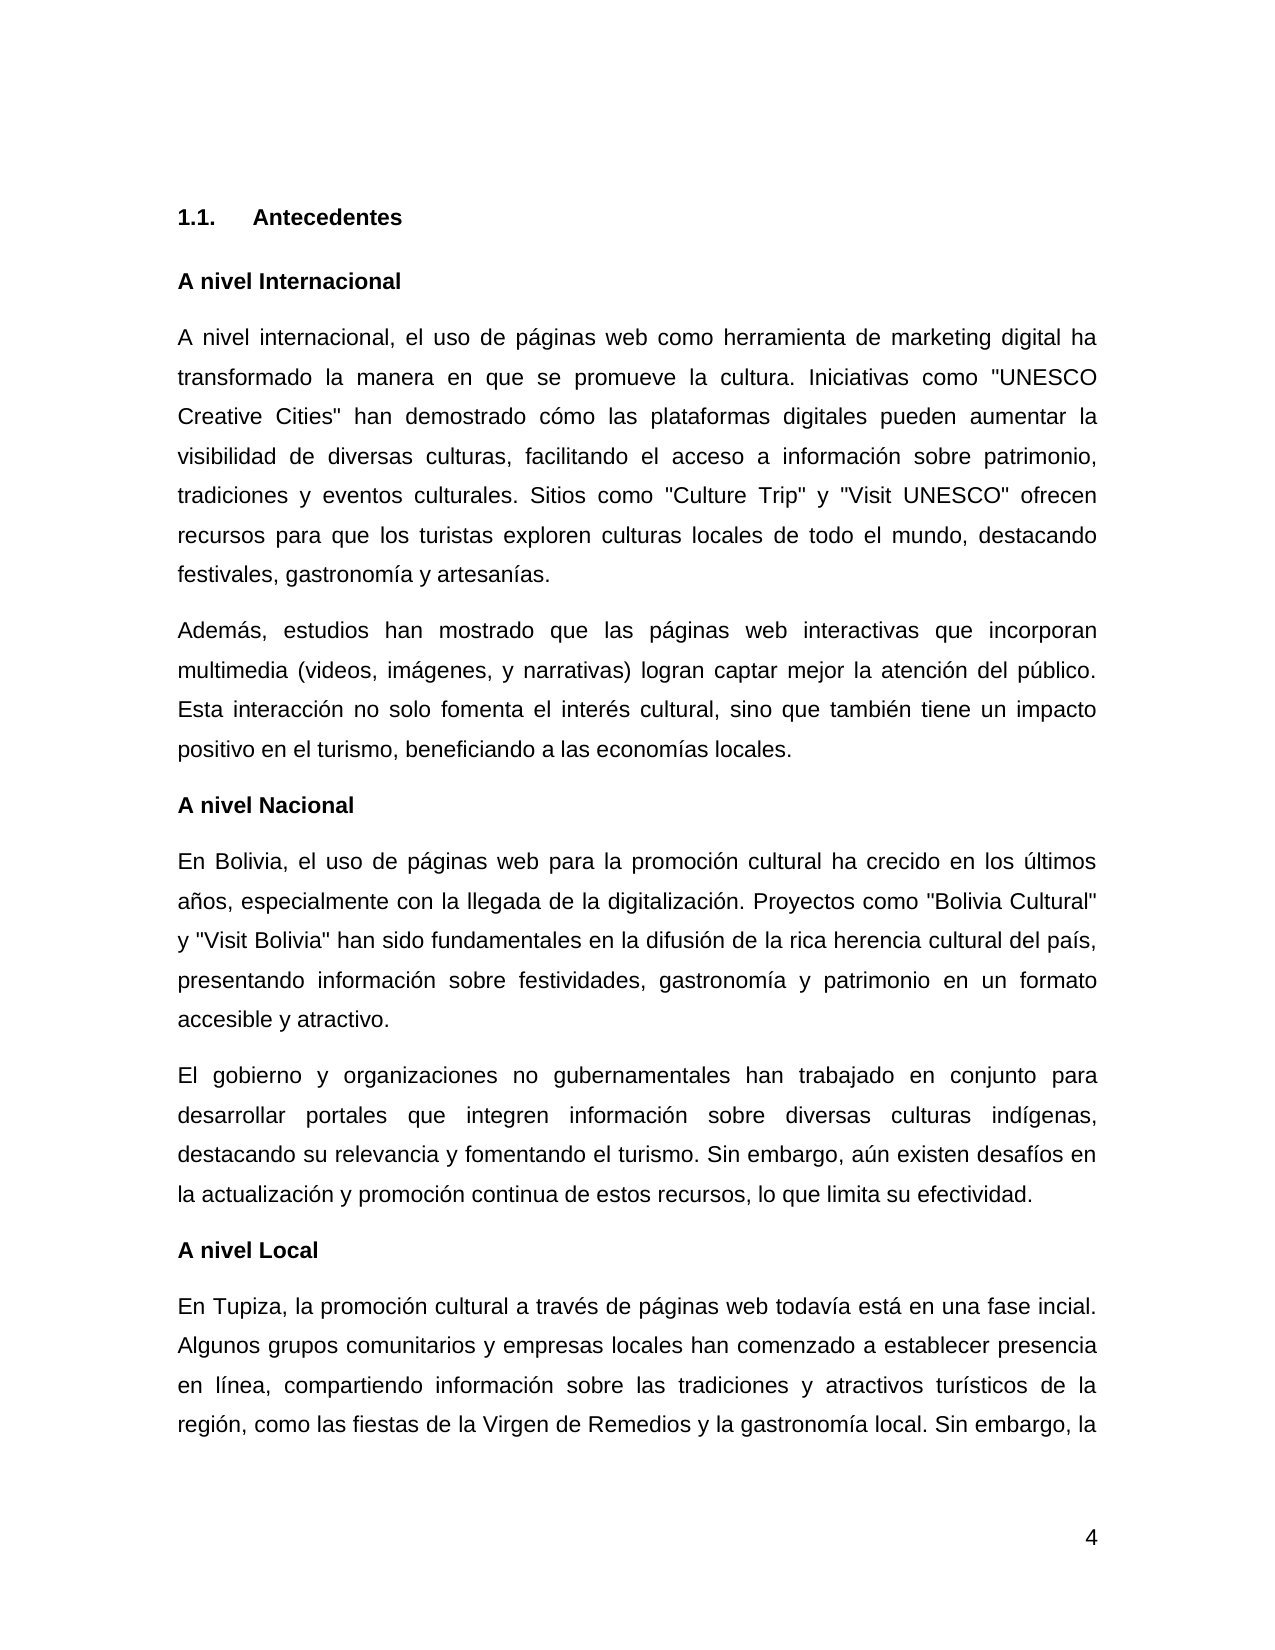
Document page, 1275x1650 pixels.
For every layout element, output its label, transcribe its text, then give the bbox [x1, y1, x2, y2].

subtitle Antecedentes [177, 204, 1098, 230]
text A nivel internacional, el uso de páginas web como herramienta de marketing digital ha transformado la manera en que se promueve la cultura. Iniciativas como "UNESCO Creative Cities" han demostrado cómo las plataformas digitales pueden aumentar la visibilidad de diversas culturas, facilitando el acceso a información sobre patrimonio, tradiciones y eventos culturales. Sitios como "Culture Trip" y "Visit UNESCO" ofrecen recursos para que los turistas exploren culturas locales de todo el mundo, destacando festivales, gastronomía y artesanías. [177, 324, 1098, 588]
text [177, 1293, 1098, 1438]
text A nivel Local [177, 1237, 1098, 1263]
text A nivel Nacional [177, 792, 1098, 818]
text En Bolivia, el uso de páginas web para la promoción cultural ha crecido en los últimos años, especialmente con la llegada de la digitalización. Proyectos como "Bolivia Cultural" y "Visit Bolivia" han sido fundamentales en la difusión de la rica herencia cultural del país, presentando información sobre festividades, gastronomía y patrimonio en un formato accesible y atractivo. [177, 848, 1098, 1032]
text Además, estudios han mostrado que las páginas web interactivas que incorporan multimedia (videos, imágenes, y narrativas) logran captar mejor la atención del público. Esta interacción no solo fomenta el interés cultural, sino que también tiene un impacto positivo en el turismo, beneficiando a las economías locales. [177, 617, 1098, 762]
text A nivel Internacional [177, 268, 1098, 294]
text El gobierno y organizaciones no gubernamentales han trabajado en conjunto para desarrollar portales que integren información sobre diversas culturas indígenas, destacando su relevancia y fomentando el turismo. Sin embargo, aún existen desafíos en la actualización y promoción continua de estos recursos, lo que limita su efectividad. [177, 1062, 1098, 1207]
